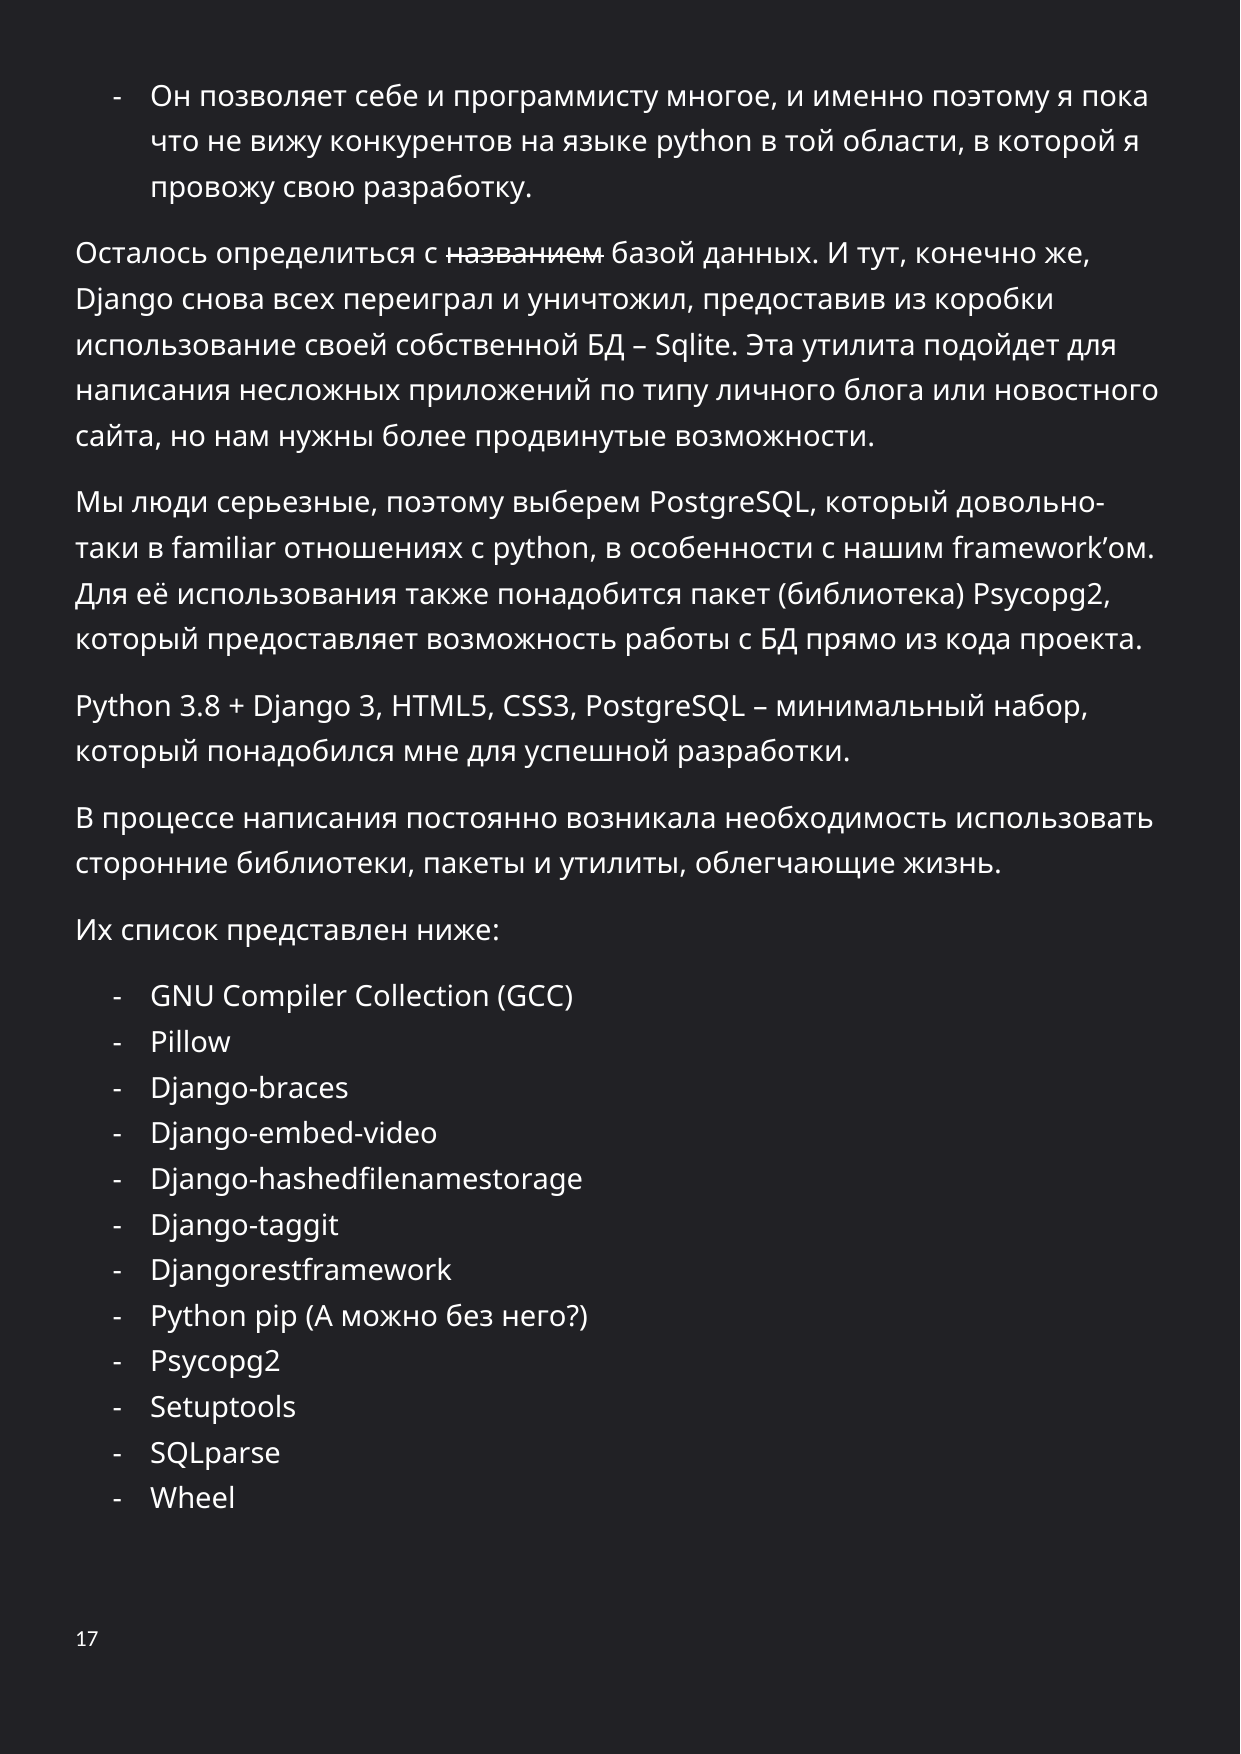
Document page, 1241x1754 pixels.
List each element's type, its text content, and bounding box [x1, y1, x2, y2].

list Setuptools [112, 1386, 1165, 1426]
list Django-braces [112, 1067, 1165, 1107]
text Осталось определиться с названием базой данных. И тут, конечно же, Django снова всех переиграл и уничтожил, предоставив из коробки использование своей собственной БД – Sqlite. Эта утилита подойдет для написания несложных приложений по типу личного блога или новостного сайта, но нам нужны более продвинутые возможности. [75, 233, 1165, 455]
list Django-taggit [112, 1204, 1165, 1243]
list GNU Compiler Collection (GCC) [112, 976, 1165, 1015]
list Psycopg2 [112, 1341, 1165, 1380]
list Он позволяет себе и программисту многое, и именно поэтому я пока что не вижу конкурентов на языке python в той области, в которой я провожу свою разработку. [112, 75, 1165, 206]
text Мы люди серьезные, поэтому выберем PostgreSQL, который довольно-таки в familiar отношениях с python, в особенности с нашим framework’ом. Для её использования также понадобится пакет (библиотека) Psycopg2, который предоставляет возможность работы с БД прямо из кода проекта. [75, 482, 1165, 658]
list Djangorestframework [112, 1249, 1165, 1289]
list Django-embed-video [112, 1112, 1165, 1152]
text В процессе написания постоянно возникала необходимость использовать сторонние библиотеки, пакеты и утилиты, облегчающие жизнь. [75, 797, 1165, 882]
text Их список представлен ниже: [75, 909, 1165, 949]
list Pillow [112, 1021, 1165, 1061]
text Python 3.8 + Django 3, HTML5, CSS3, PostgreSQL – минимальный набор, который понадобился мне для успешной разработки. [75, 685, 1165, 770]
list SQLparse [112, 1432, 1165, 1472]
list Wheel [112, 1477, 1165, 1517]
list Django-hashedfilenamestorage [112, 1158, 1165, 1198]
list Python pip (А можно без него?) [112, 1295, 1165, 1335]
